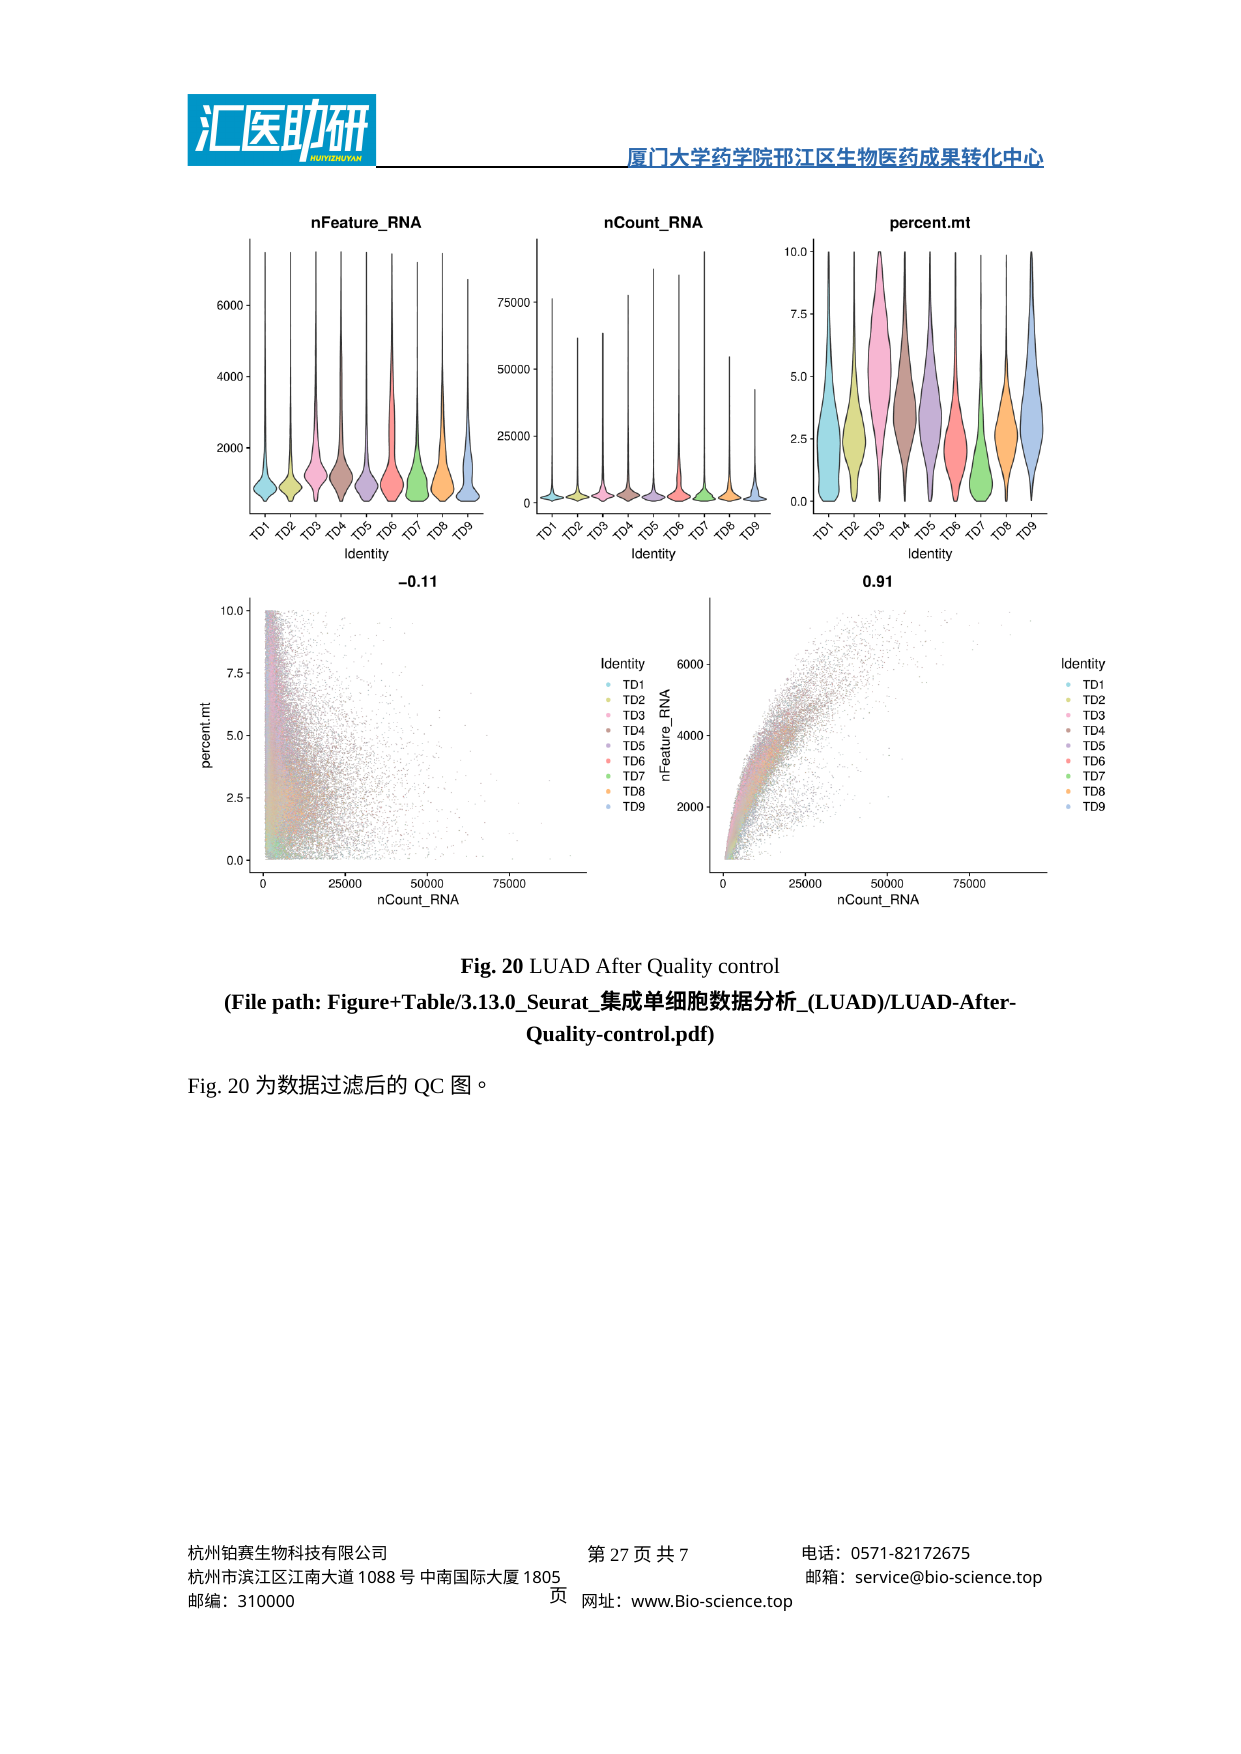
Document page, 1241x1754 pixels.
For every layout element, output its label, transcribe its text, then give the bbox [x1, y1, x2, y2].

picture [201, 118, 208, 127]
picture [196, 131, 208, 150]
picture [210, 106, 243, 150]
picture [243, 106, 284, 150]
picture [327, 106, 368, 150]
picture [204, 106, 210, 114]
text Fig. 20 LUAD After Quality control [187, 953, 1053, 979]
picture [282, 99, 327, 161]
picture [187, 204, 1118, 920]
text Fig. 20 为数据过滤后的 QC 图。 [187, 1069, 1053, 1099]
text (File path: Figure+Table/3.13.0_Seurat_集成单细胞数据分析_(LUAD)/LUAD-After-Quality-control.pdf) [187, 986, 1053, 1046]
